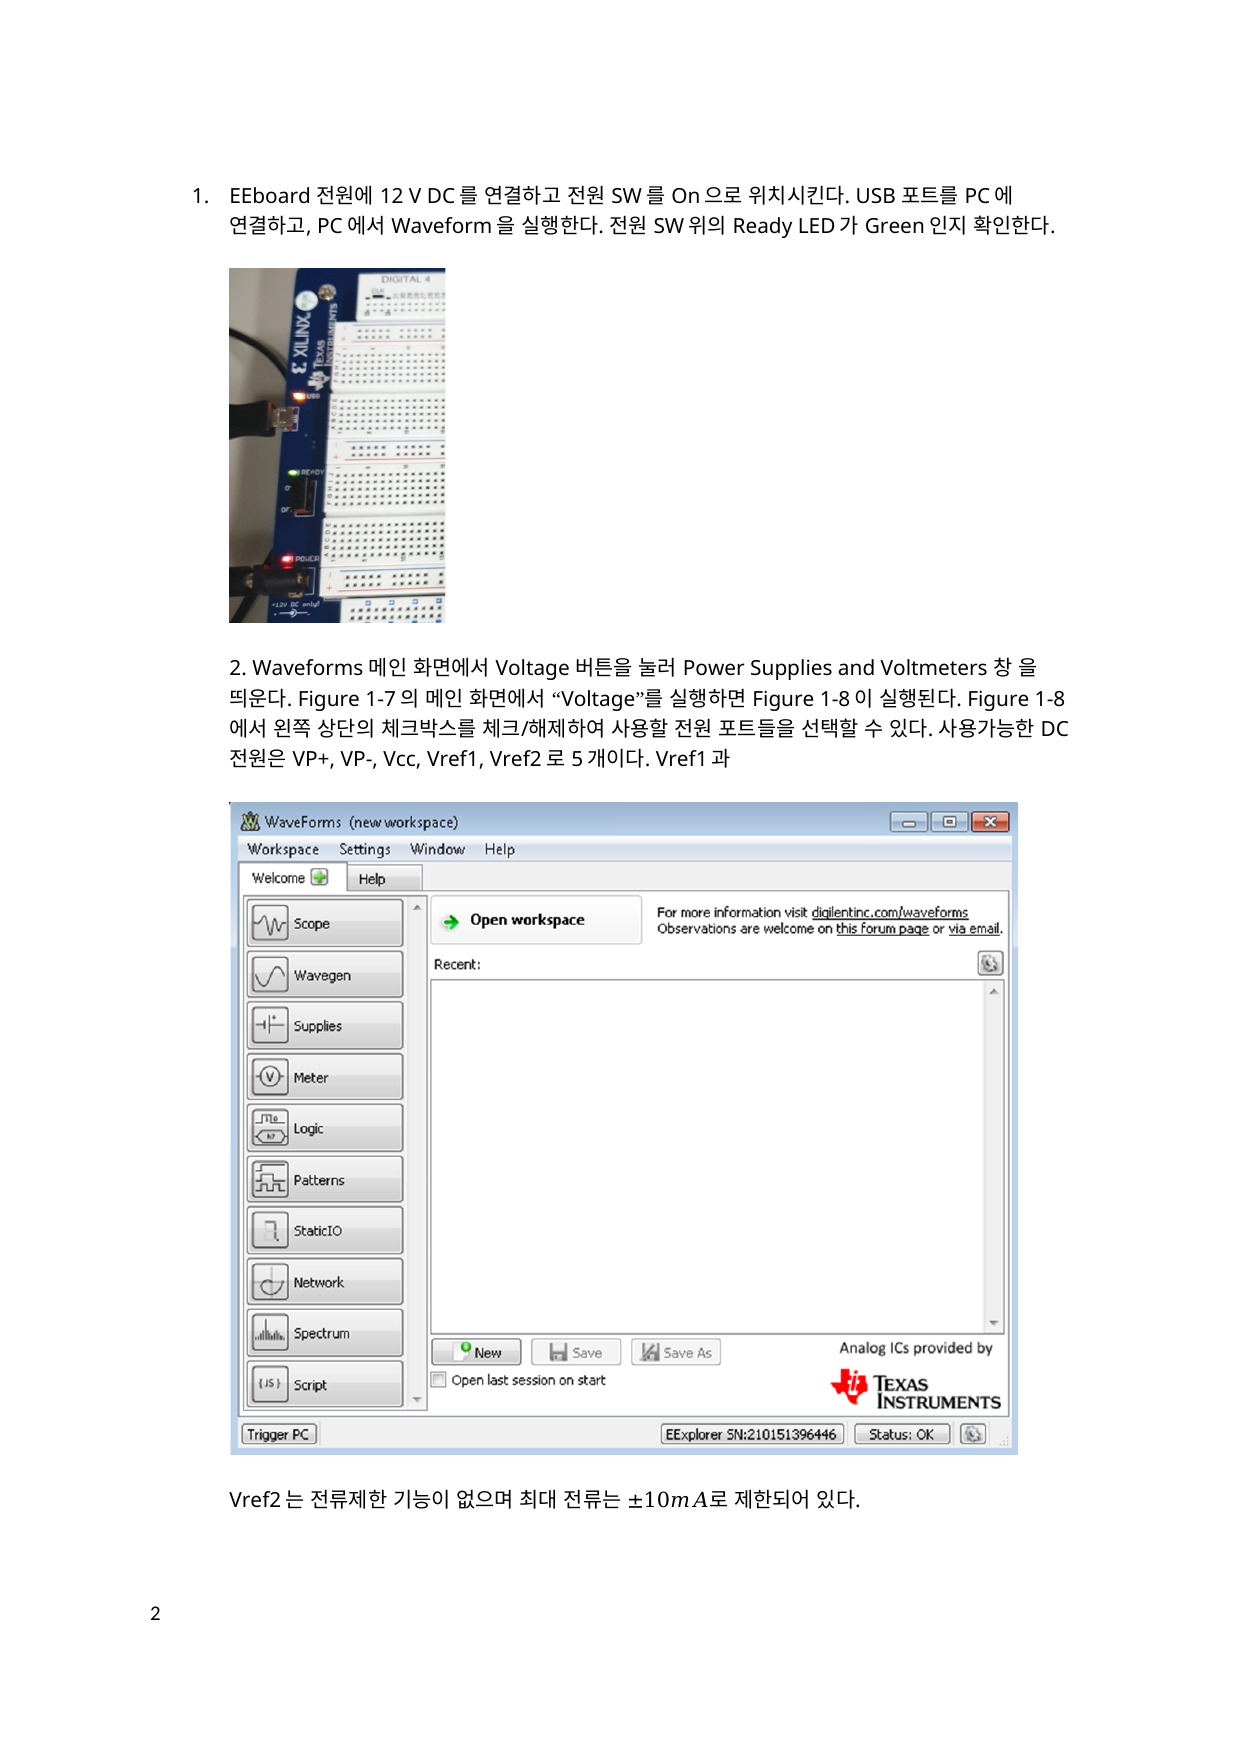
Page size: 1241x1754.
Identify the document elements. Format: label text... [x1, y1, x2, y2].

picture [229, 268, 446, 623]
text Vref2는 전류제한 기능이 없으며 최대 전류는 ±10𝑚𝐴로 제한되어 있다. [150, 1484, 1090, 1514]
list EEboard 전원에 12 V DC를 연결하고 전원 SW를 On으로 위치시킨다. USB 포트를 PC에 연결하고, PC에서 Waveform을 실행한다. 전원 SW위의 Ready LED가 Green인지 확인한다. [192, 179, 1090, 240]
text 2. Waveforms 메인 화면에서 Voltage 버튼을 눌러 Power Supplies and Voltmeters 창 을 띄운다. Figure 1-7의 메인 화면에서 “Voltage”를 실행하면 Figure 1-8이 실행된다. Figure 1-8에서 왼쪽 상단의 체크박스를 체크/해제하여 사용할 전원 포트들을 선택할 수 있다. 사용가능한 DC 전원은 VP+, VP-, Vcc, Vref1, Vref2로 5개이다. Vref1과 [229, 652, 1090, 773]
picture [229, 802, 1019, 1455]
